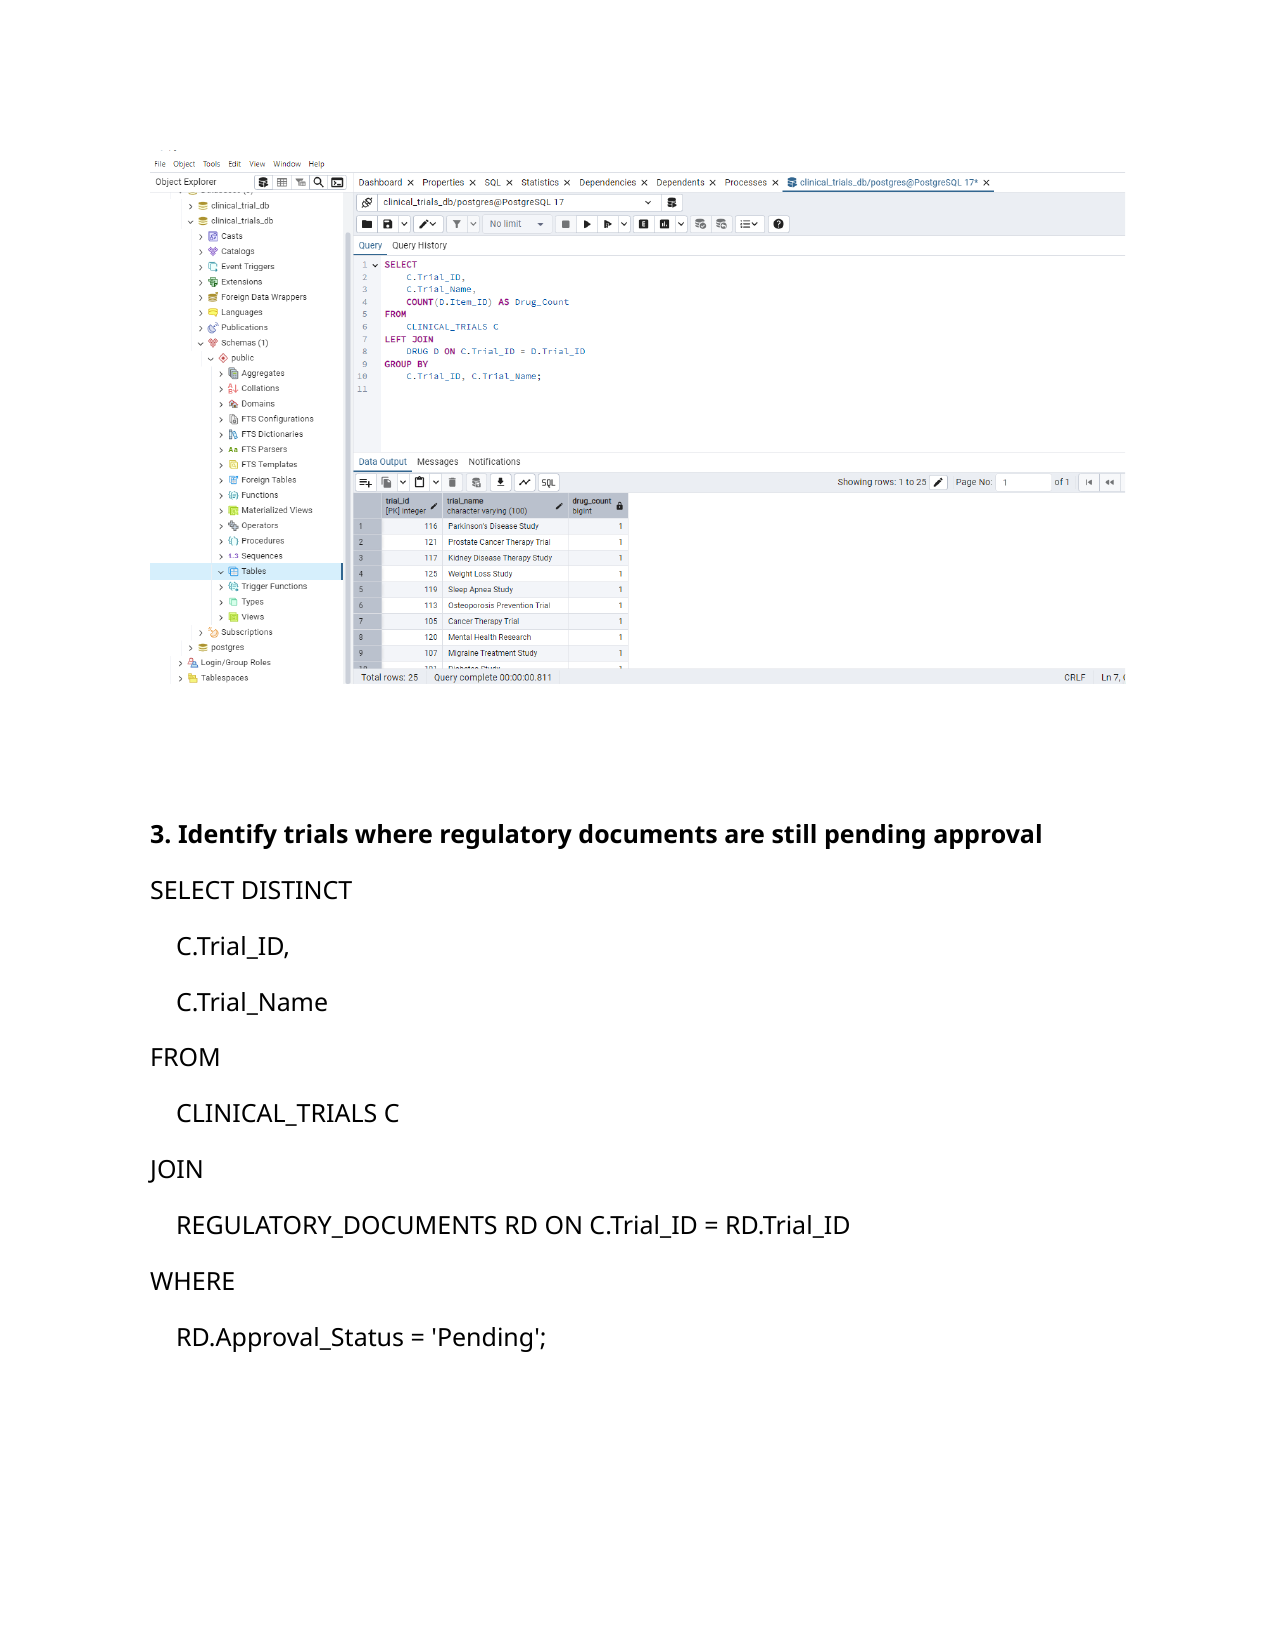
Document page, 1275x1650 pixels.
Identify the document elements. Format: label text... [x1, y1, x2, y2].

text WHERE [150, 1263, 1125, 1297]
picture [150, 150, 1125, 684]
text JOIN [150, 1152, 1125, 1186]
text SELECT DISTINCT [150, 873, 1125, 907]
text RD.Approval_Status = 'Pending'; [150, 1319, 1125, 1353]
text CLINICAL_TRIALS C [150, 1096, 1125, 1130]
text C.Trial_ID, [150, 928, 1125, 962]
text C.Trial_Name [150, 984, 1125, 1018]
text REGULATORY_DOCUMENTS RD ON C.Trial_ID = RD.Trial_ID [150, 1208, 1125, 1242]
text 3. Identify trials where regulatory documents are still pending approval [150, 817, 1125, 851]
text FROM [150, 1040, 1125, 1074]
